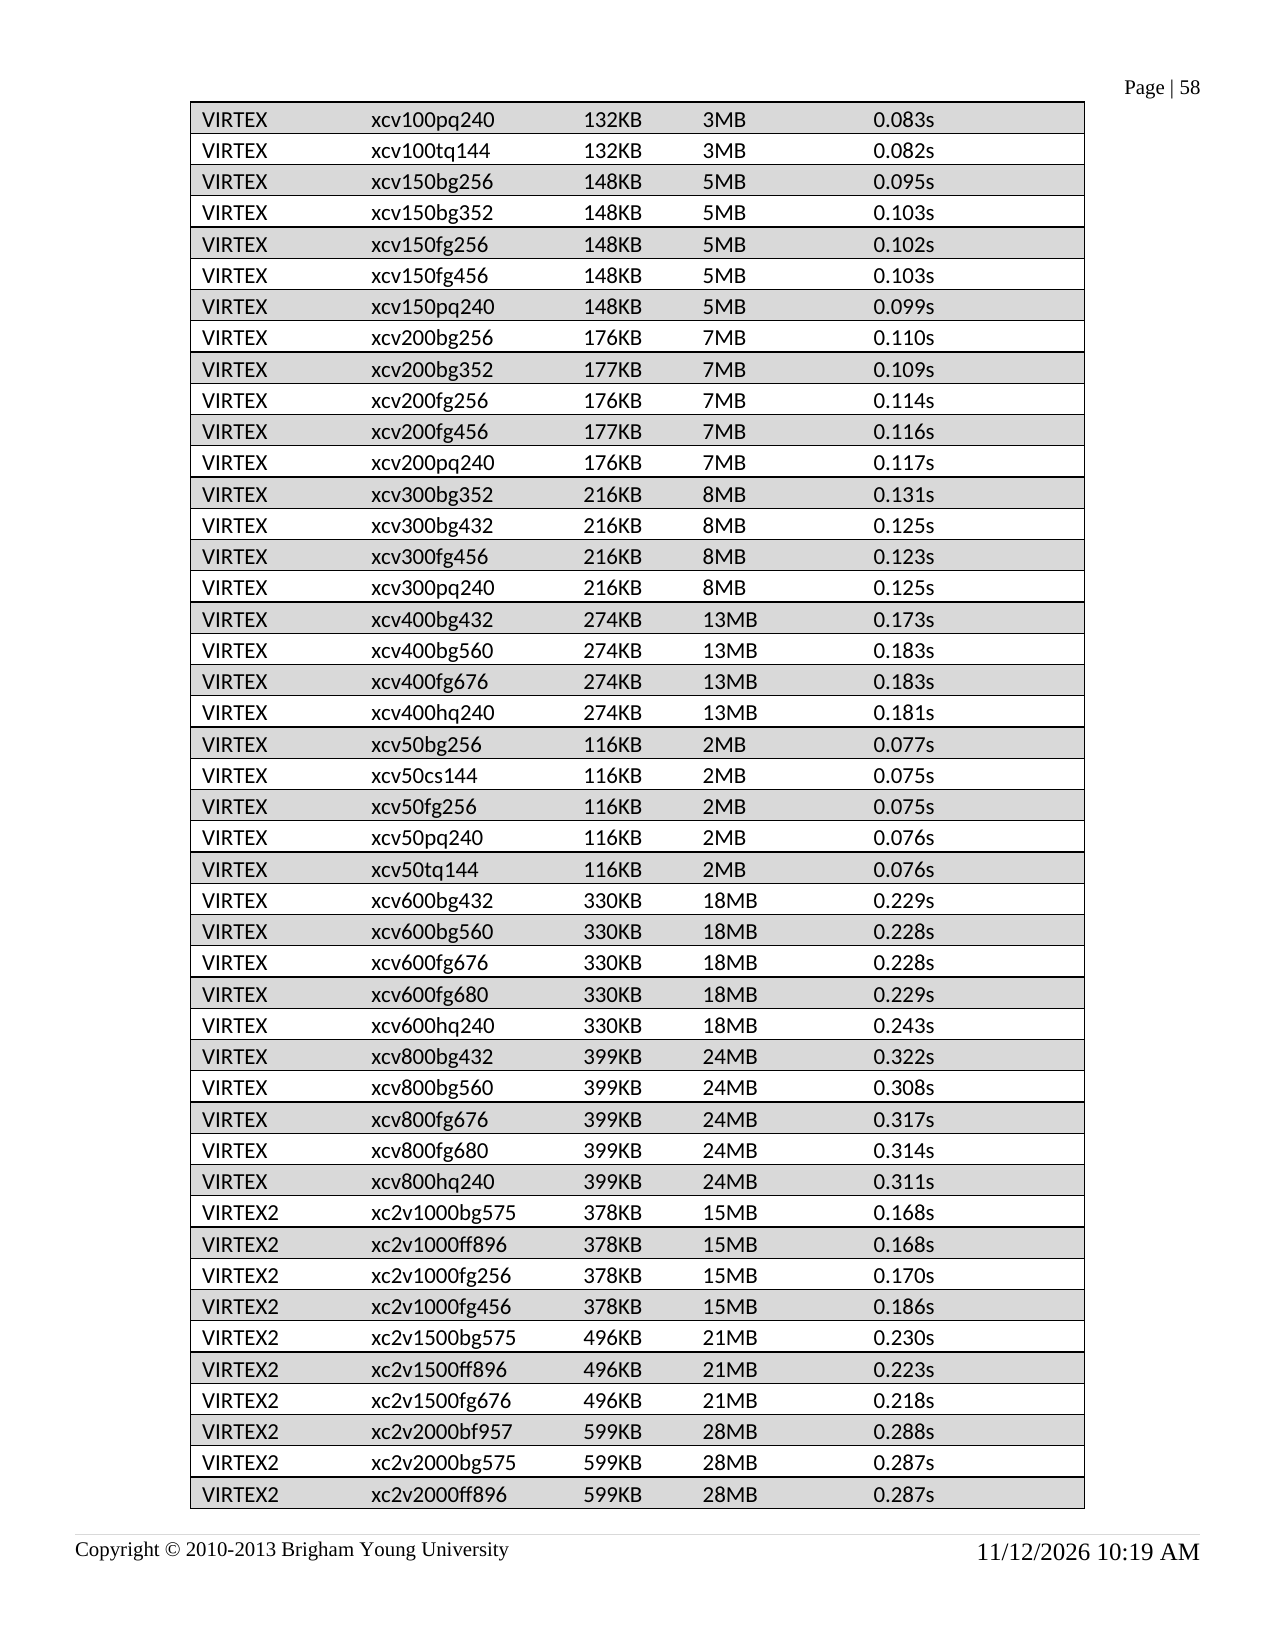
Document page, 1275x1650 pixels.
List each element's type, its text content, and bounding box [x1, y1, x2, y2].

table_cell 116KB [572, 821, 691, 851]
table_cell 2MB [691, 759, 862, 789]
table_cell VIRTEX [191, 540, 360, 570]
table_cell xc2v1000ff896 [360, 1228, 572, 1258]
table_cell 399KB [572, 1040, 691, 1070]
table_cell xcv50cs144 [360, 759, 572, 789]
table_cell xc2v1500fg676 [360, 1384, 572, 1414]
table_cell 599KB [572, 1478, 691, 1508]
table_cell VIRTEX [191, 759, 360, 789]
table_cell 5MB [691, 196, 862, 226]
table_cell 7MB [691, 415, 862, 445]
table_cell 18MB [691, 978, 862, 1008]
table_cell 28MB [691, 1415, 862, 1445]
table_cell VIRTEX [191, 821, 360, 851]
table_cell 0.168s [862, 1228, 1084, 1258]
table_cell 0.131s [862, 478, 1084, 508]
table_cell 0.230s [862, 1321, 1084, 1351]
table_cell 13MB [691, 634, 862, 664]
table_cell xcv800bg432 [360, 1040, 572, 1070]
table_cell 8MB [691, 571, 862, 601]
table_cell VIRTEX [191, 103, 360, 133]
table_cell xcv400hq240 [360, 696, 572, 726]
table_cell 176KB [572, 446, 691, 476]
table_cell 0.228s [862, 946, 1084, 976]
table_cell VIRTEX [191, 290, 360, 320]
table_cell 2MB [691, 728, 862, 758]
table_cell 0.229s [862, 884, 1084, 914]
table_cell xcv300bg352 [360, 478, 572, 508]
table_cell xcv600hq240 [360, 1009, 572, 1039]
table_cell 216KB [572, 478, 691, 508]
table_cell xcv150pq240 [360, 290, 572, 320]
table_cell VIRTEX2 [191, 1384, 360, 1414]
table_cell 0.109s [862, 353, 1084, 383]
table_cell 8MB [691, 540, 862, 570]
table_cell 0.103s [862, 259, 1084, 289]
table_cell 21MB [691, 1384, 862, 1414]
table_cell 399KB [572, 1071, 691, 1101]
table_cell 399KB [572, 1103, 691, 1133]
table_cell 216KB [572, 509, 691, 539]
table_cell 0.311s [862, 1165, 1084, 1195]
table_cell 132KB [572, 134, 691, 164]
table_cell xcv200fg256 [360, 384, 572, 414]
table_cell xc2v1500ff896 [360, 1353, 572, 1383]
table_cell 0.083s [862, 103, 1084, 133]
table_cell VIRTEX2 [191, 1196, 360, 1226]
table_cell 15MB [691, 1290, 862, 1320]
table_cell VIRTEX2 [191, 1228, 360, 1258]
table_cell 177KB [572, 415, 691, 445]
table_cell xcv200bg352 [360, 353, 572, 383]
table_cell 0.099s [862, 290, 1084, 320]
table_cell xcv300bg432 [360, 509, 572, 539]
table_cell 2MB [691, 821, 862, 851]
table_cell 24MB [691, 1165, 862, 1195]
table_cell 599KB [572, 1415, 691, 1445]
table_cell 7MB [691, 384, 862, 414]
table_cell xcv400fg676 [360, 665, 572, 695]
table_cell 216KB [572, 540, 691, 570]
table_cell xcv150bg256 [360, 165, 572, 195]
table_cell 0.223s [862, 1353, 1084, 1383]
table_cell 0.308s [862, 1071, 1084, 1101]
table_cell 330KB [572, 915, 691, 945]
table_cell 0.229s [862, 978, 1084, 1008]
table_cell 13MB [691, 603, 862, 633]
table_cell 0.114s [862, 384, 1084, 414]
table_cell 330KB [572, 946, 691, 976]
table_cell 0.075s [862, 790, 1084, 820]
table_cell 7MB [691, 446, 862, 476]
table_cell 0.186s [862, 1290, 1084, 1320]
table_cell 177KB [572, 353, 691, 383]
table_cell 24MB [691, 1134, 862, 1164]
table_cell VIRTEX [191, 196, 360, 226]
table_cell xcv400bg432 [360, 603, 572, 633]
table_cell 0.095s [862, 165, 1084, 195]
table_cell VIRTEX2 [191, 1259, 360, 1289]
table_cell 378KB [572, 1259, 691, 1289]
table_cell 18MB [691, 915, 862, 945]
table_cell xcv100pq240 [360, 103, 572, 133]
table_cell 15MB [691, 1228, 862, 1258]
table_cell xcv800fg680 [360, 1134, 572, 1164]
table_cell xc2v1500bg575 [360, 1321, 572, 1351]
table_cell xcv150bg352 [360, 196, 572, 226]
table_cell 7MB [691, 321, 862, 351]
table_cell xcv800bg560 [360, 1071, 572, 1101]
table_cell VIRTEX [191, 353, 360, 383]
table_cell 0.183s [862, 634, 1084, 664]
table_cell 21MB [691, 1353, 862, 1383]
table_cell VIRTEX [191, 853, 360, 883]
table_cell xcv50fg256 [360, 790, 572, 820]
table_cell VIRTEX [191, 415, 360, 445]
table_cell VIRTEX [191, 1165, 360, 1195]
table_cell 132KB [572, 103, 691, 133]
table_cell 0.075s [862, 759, 1084, 789]
table_cell VIRTEX [191, 728, 360, 758]
table_cell xcv200fg456 [360, 415, 572, 445]
table_cell xc2v2000bg575 [360, 1446, 572, 1476]
table_cell xcv600bg432 [360, 884, 572, 914]
table_cell 28MB [691, 1478, 862, 1508]
table_cell VIRTEX2 [191, 1321, 360, 1351]
table_cell 0.102s [862, 228, 1084, 258]
table_cell 3MB [691, 103, 862, 133]
table_cell 3MB [691, 134, 862, 164]
table_cell 0.228s [862, 915, 1084, 945]
table_cell 0.183s [862, 665, 1084, 695]
table_cell 0.125s [862, 571, 1084, 601]
table_cell 15MB [691, 1196, 862, 1226]
table_cell VIRTEX [191, 603, 360, 633]
table_cell 2MB [691, 790, 862, 820]
table_cell VIRTEX [191, 259, 360, 289]
table_cell xcv200bg256 [360, 321, 572, 351]
table_cell VIRTEX [191, 946, 360, 976]
table_cell 24MB [691, 1040, 862, 1070]
table_cell 274KB [572, 634, 691, 664]
table_cell VIRTEX [191, 321, 360, 351]
table_cell VIRTEX2 [191, 1446, 360, 1476]
table_cell 15MB [691, 1259, 862, 1289]
table_cell 5MB [691, 259, 862, 289]
table_cell 0.077s [862, 728, 1084, 758]
table_cell 216KB [572, 571, 691, 601]
table_cell 148KB [572, 196, 691, 226]
table_cell xcv200pq240 [360, 446, 572, 476]
table_cell xcv50bg256 [360, 728, 572, 758]
table_cell VIRTEX2 [191, 1415, 360, 1445]
table_cell 378KB [572, 1196, 691, 1226]
table_cell 0.110s [862, 321, 1084, 351]
table_cell 116KB [572, 759, 691, 789]
table_cell 330KB [572, 884, 691, 914]
table_cell 599KB [572, 1446, 691, 1476]
table_cell VIRTEX [191, 478, 360, 508]
table_cell VIRTEX [191, 1071, 360, 1101]
table_cell 176KB [572, 384, 691, 414]
table_cell xcv600fg676 [360, 946, 572, 976]
table_cell 24MB [691, 1071, 862, 1101]
table_cell 330KB [572, 978, 691, 1008]
table_cell VIRTEX [191, 1134, 360, 1164]
table_cell VIRTEX [191, 696, 360, 726]
table_cell 0.317s [862, 1103, 1084, 1133]
table_cell 496KB [572, 1321, 691, 1351]
table_cell xcv800hq240 [360, 1165, 572, 1195]
table_cell VIRTEX [191, 1040, 360, 1070]
table_cell xcv150fg456 [360, 259, 572, 289]
table_cell 28MB [691, 1446, 862, 1476]
table_cell VIRTEX [191, 228, 360, 258]
table_cell 0.314s [862, 1134, 1084, 1164]
table_cell 274KB [572, 696, 691, 726]
table_cell xcv50tq144 [360, 853, 572, 883]
table_cell 0.103s [862, 196, 1084, 226]
table_cell xc2v1000bg575 [360, 1196, 572, 1226]
table_cell VIRTEX [191, 134, 360, 164]
table_cell VIRTEX2 [191, 1290, 360, 1320]
table_cell xcv400bg560 [360, 634, 572, 664]
table_cell 274KB [572, 665, 691, 695]
table_cell 0.116s [862, 415, 1084, 445]
table_cell 176KB [572, 321, 691, 351]
table_cell 0.288s [862, 1415, 1084, 1445]
table_cell xcv800fg676 [360, 1103, 572, 1133]
table_cell xcv600fg680 [360, 978, 572, 1008]
table_cell 0.287s [862, 1478, 1084, 1508]
table_cell 2MB [691, 853, 862, 883]
table_cell 0.243s [862, 1009, 1084, 1039]
table_cell 13MB [691, 665, 862, 695]
table_cell xc2v1000fg256 [360, 1259, 572, 1289]
table_cell VIRTEX [191, 1103, 360, 1133]
table_cell 5MB [691, 228, 862, 258]
table_cell 0.123s [862, 540, 1084, 570]
table_cell 24MB [691, 1103, 862, 1133]
table_cell 116KB [572, 853, 691, 883]
table_cell 148KB [572, 165, 691, 195]
table_cell 0.125s [862, 509, 1084, 539]
table_cell 378KB [572, 1228, 691, 1258]
table_cell VIRTEX [191, 1009, 360, 1039]
table_cell VIRTEX [191, 165, 360, 195]
table_cell 5MB [691, 290, 862, 320]
table_cell 0.117s [862, 446, 1084, 476]
table_cell VIRTEX [191, 384, 360, 414]
table_cell 0.322s [862, 1040, 1084, 1070]
table_cell 0.082s [862, 134, 1084, 164]
table_cell 0.173s [862, 603, 1084, 633]
table_cell 116KB [572, 728, 691, 758]
table_cell xcv50pq240 [360, 821, 572, 851]
table_cell xcv150fg256 [360, 228, 572, 258]
table_cell VIRTEX [191, 509, 360, 539]
table_cell 0.181s [862, 696, 1084, 726]
table_cell VIRTEX [191, 915, 360, 945]
table_cell 274KB [572, 603, 691, 633]
table_cell VIRTEX [191, 665, 360, 695]
table_cell xc2v2000bf957 [360, 1415, 572, 1445]
table_cell 8MB [691, 478, 862, 508]
table_cell VIRTEX [191, 884, 360, 914]
table_cell 0.076s [862, 853, 1084, 883]
table_cell 18MB [691, 884, 862, 914]
table_cell 496KB [572, 1353, 691, 1383]
table_cell 0.218s [862, 1384, 1084, 1414]
table_cell 116KB [572, 790, 691, 820]
table_cell 148KB [572, 228, 691, 258]
table_cell 378KB [572, 1290, 691, 1320]
table_cell VIRTEX [191, 571, 360, 601]
table_cell 148KB [572, 259, 691, 289]
table_cell VIRTEX [191, 978, 360, 1008]
table_cell xc2v2000ff896 [360, 1478, 572, 1508]
table_cell 148KB [572, 290, 691, 320]
table_cell 18MB [691, 946, 862, 976]
table_cell 0.170s [862, 1259, 1084, 1289]
table_cell VIRTEX2 [191, 1478, 360, 1508]
table_cell 13MB [691, 696, 862, 726]
table_cell VIRTEX2 [191, 1353, 360, 1383]
table_cell VIRTEX [191, 446, 360, 476]
table_cell xcv100tq144 [360, 134, 572, 164]
table_cell 8MB [691, 509, 862, 539]
table_cell 0.168s [862, 1196, 1084, 1226]
table_cell xcv600bg560 [360, 915, 572, 945]
table_cell 0.287s [862, 1446, 1084, 1476]
table_cell VIRTEX [191, 790, 360, 820]
table_cell xcv300fg456 [360, 540, 572, 570]
table_cell 21MB [691, 1321, 862, 1351]
table_cell 5MB [691, 165, 862, 195]
table_cell 0.076s [862, 821, 1084, 851]
table_cell 399KB [572, 1165, 691, 1195]
table_cell xcv300pq240 [360, 571, 572, 601]
table_cell 496KB [572, 1384, 691, 1414]
table_cell 7MB [691, 353, 862, 383]
table_cell 330KB [572, 1009, 691, 1039]
table_cell 399KB [572, 1134, 691, 1164]
table_cell xc2v1000fg456 [360, 1290, 572, 1320]
table_cell VIRTEX [191, 634, 360, 664]
table_cell 18MB [691, 1009, 862, 1039]
